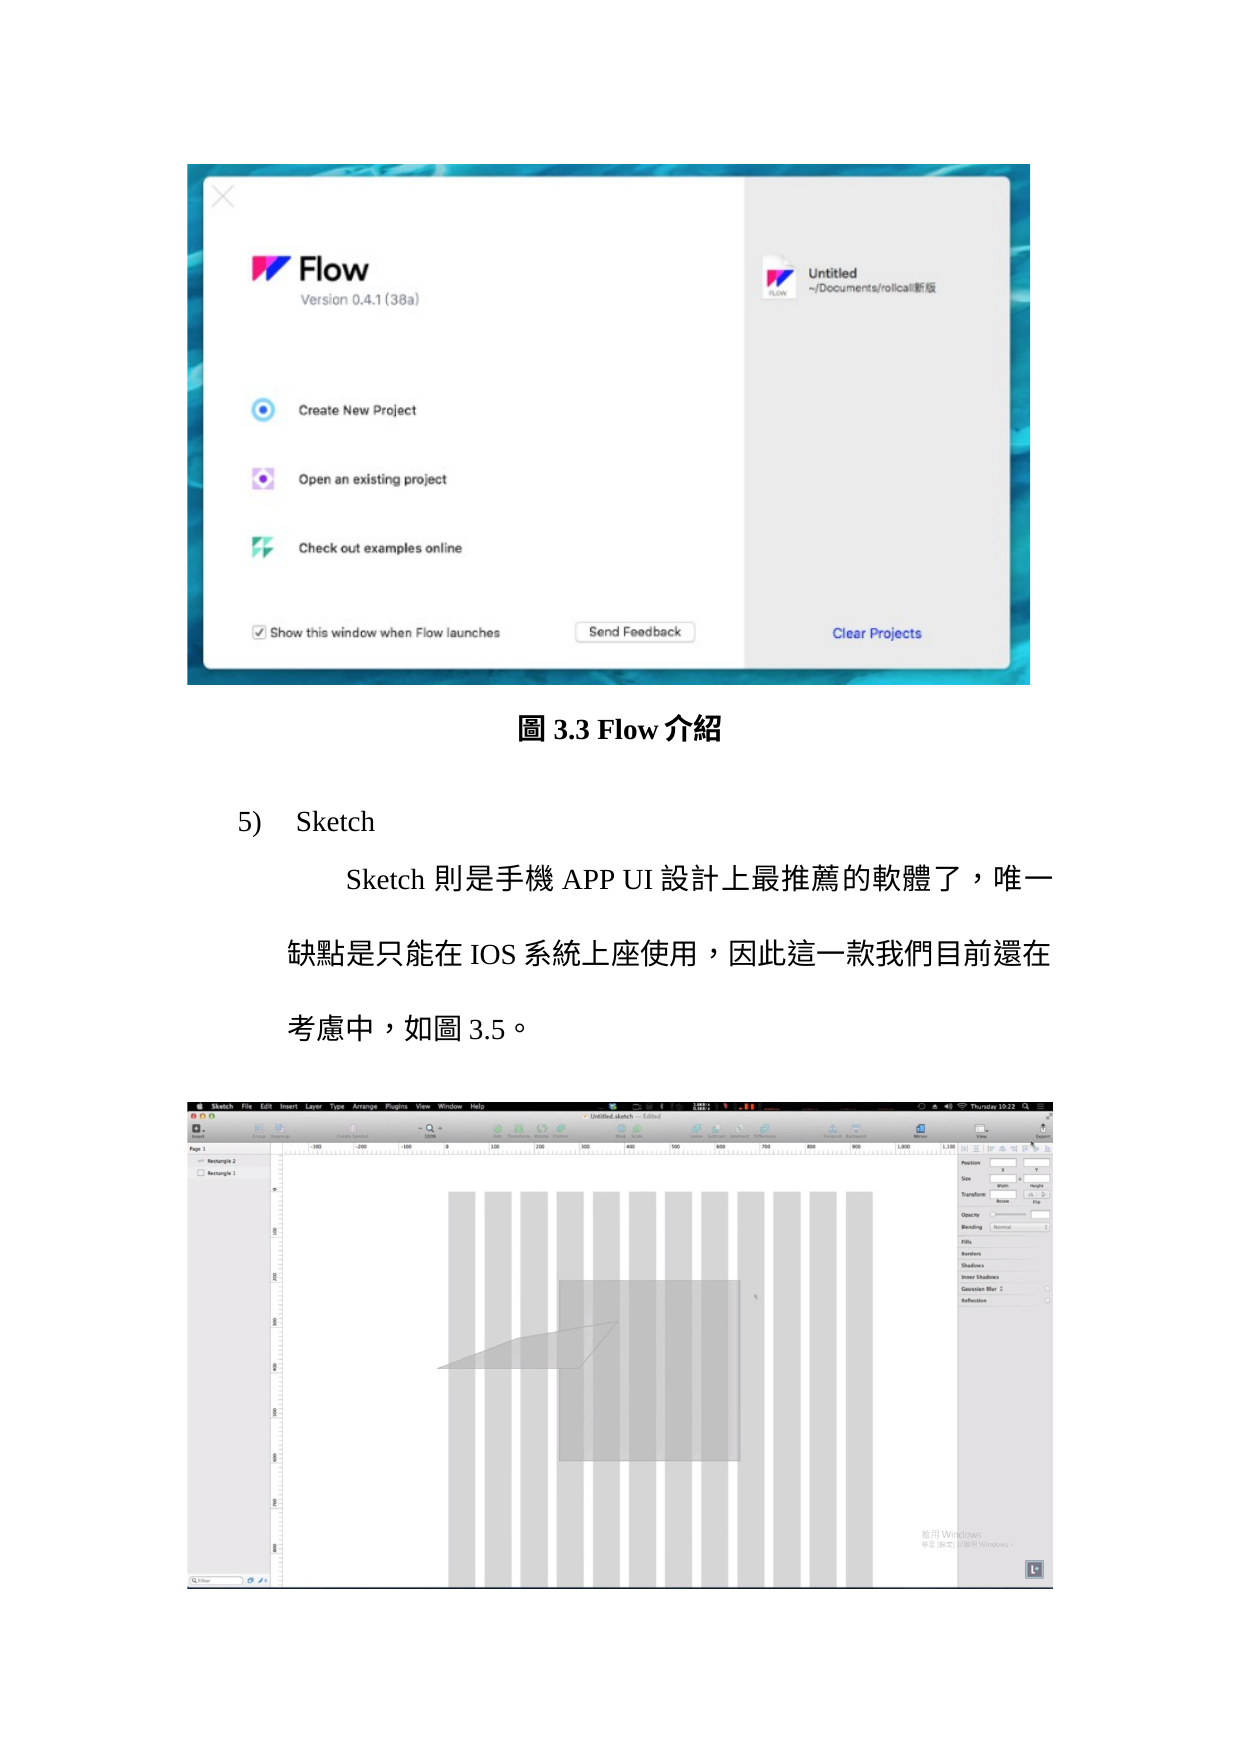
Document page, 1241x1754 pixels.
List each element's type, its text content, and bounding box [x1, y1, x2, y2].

picture [187, 164, 1031, 685]
picture [258, 675, 343, 685]
picture [187, 428, 194, 434]
picture [349, 680, 377, 685]
picture [187, 1102, 1053, 1589]
text Sketch 則是手機APP UI設計上最推薦的軟體了，唯一缺點是只能在IOS系統上座使用，因此這一款我們目前還在考慮中，如圖 3.5。 [287, 839, 1053, 1064]
picture [187, 335, 193, 345]
picture [187, 489, 193, 498]
picture [1027, 605, 1031, 615]
picture [389, 675, 428, 685]
picture [435, 680, 459, 685]
picture [337, 681, 348, 685]
list Sketch [237, 802, 1053, 839]
